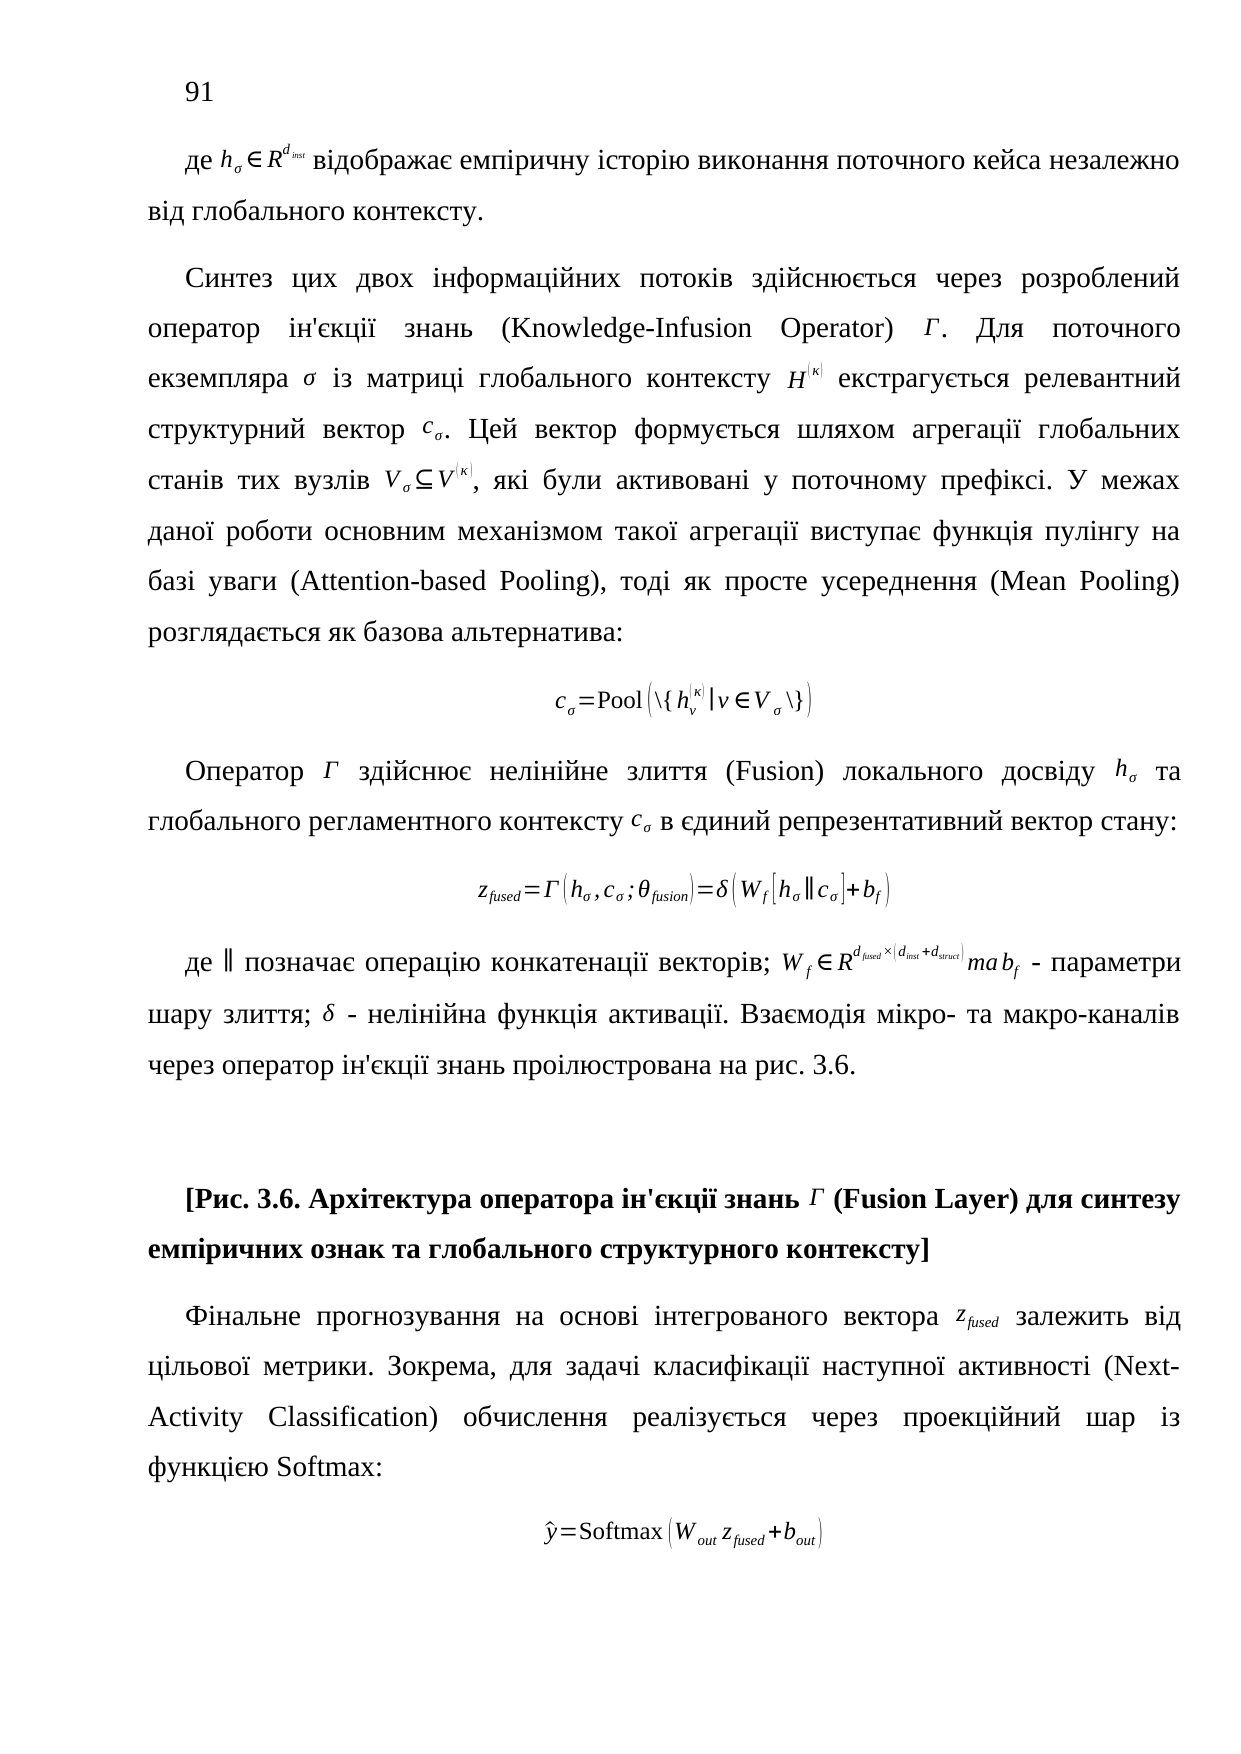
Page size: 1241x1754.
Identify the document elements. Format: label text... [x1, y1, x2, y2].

text Синтез цих двох інформаційних потоків здійснюється через розроблений оператор ін'єкції знань (Knowledge-Infusion Operator) . Для поточного екземпляра із матриці глобального контексту екстрагується релевантний структурний вектор . Цей вектор формується шляхом агрегації глобальних станів тих вузлів , які були активовані у поточному префіксі. У межах даної роботи основним механізмом такої агрегації виступає функція пулінгу на базі уваги (Attention-based Pooling), тоді як просте усереднення (Mean Pooling) розглядається як базова альтернатива: [148, 260, 1181, 647]
text Оператор здійснює нелінійне злиття (Fusion) локального досвіду та глобального регламентного контексту в єдиний репрезентативний вектор стану: [148, 753, 1181, 837]
text [Рис. 3.6. Архітектура оператора ін'єкції знань (Fusion Layer) для синтезу емпіричних ознак та глобального структурного контексту] [148, 1181, 1181, 1264]
text Фінальне прогнозування на основі інтегрованого вектора залежить від цільової метрики. Зокрема, для задачі класифікації наступної активності (Next-Activity Classification) обчислення реалізується через проекційний шар із функцією Softmax: [148, 1298, 1181, 1482]
text де позначає операцію конкатенації векторів; - параметри шару злиття; - нелінійна функція активації. Взаємодія мікро- та макро-каналів через оператор ін'єкції знань проілюстрована на рис. 3.6. [148, 942, 1181, 1080]
text де відображає емпіричну історію виконання поточного кейса незалежно від глобального контексту. [148, 141, 1181, 227]
